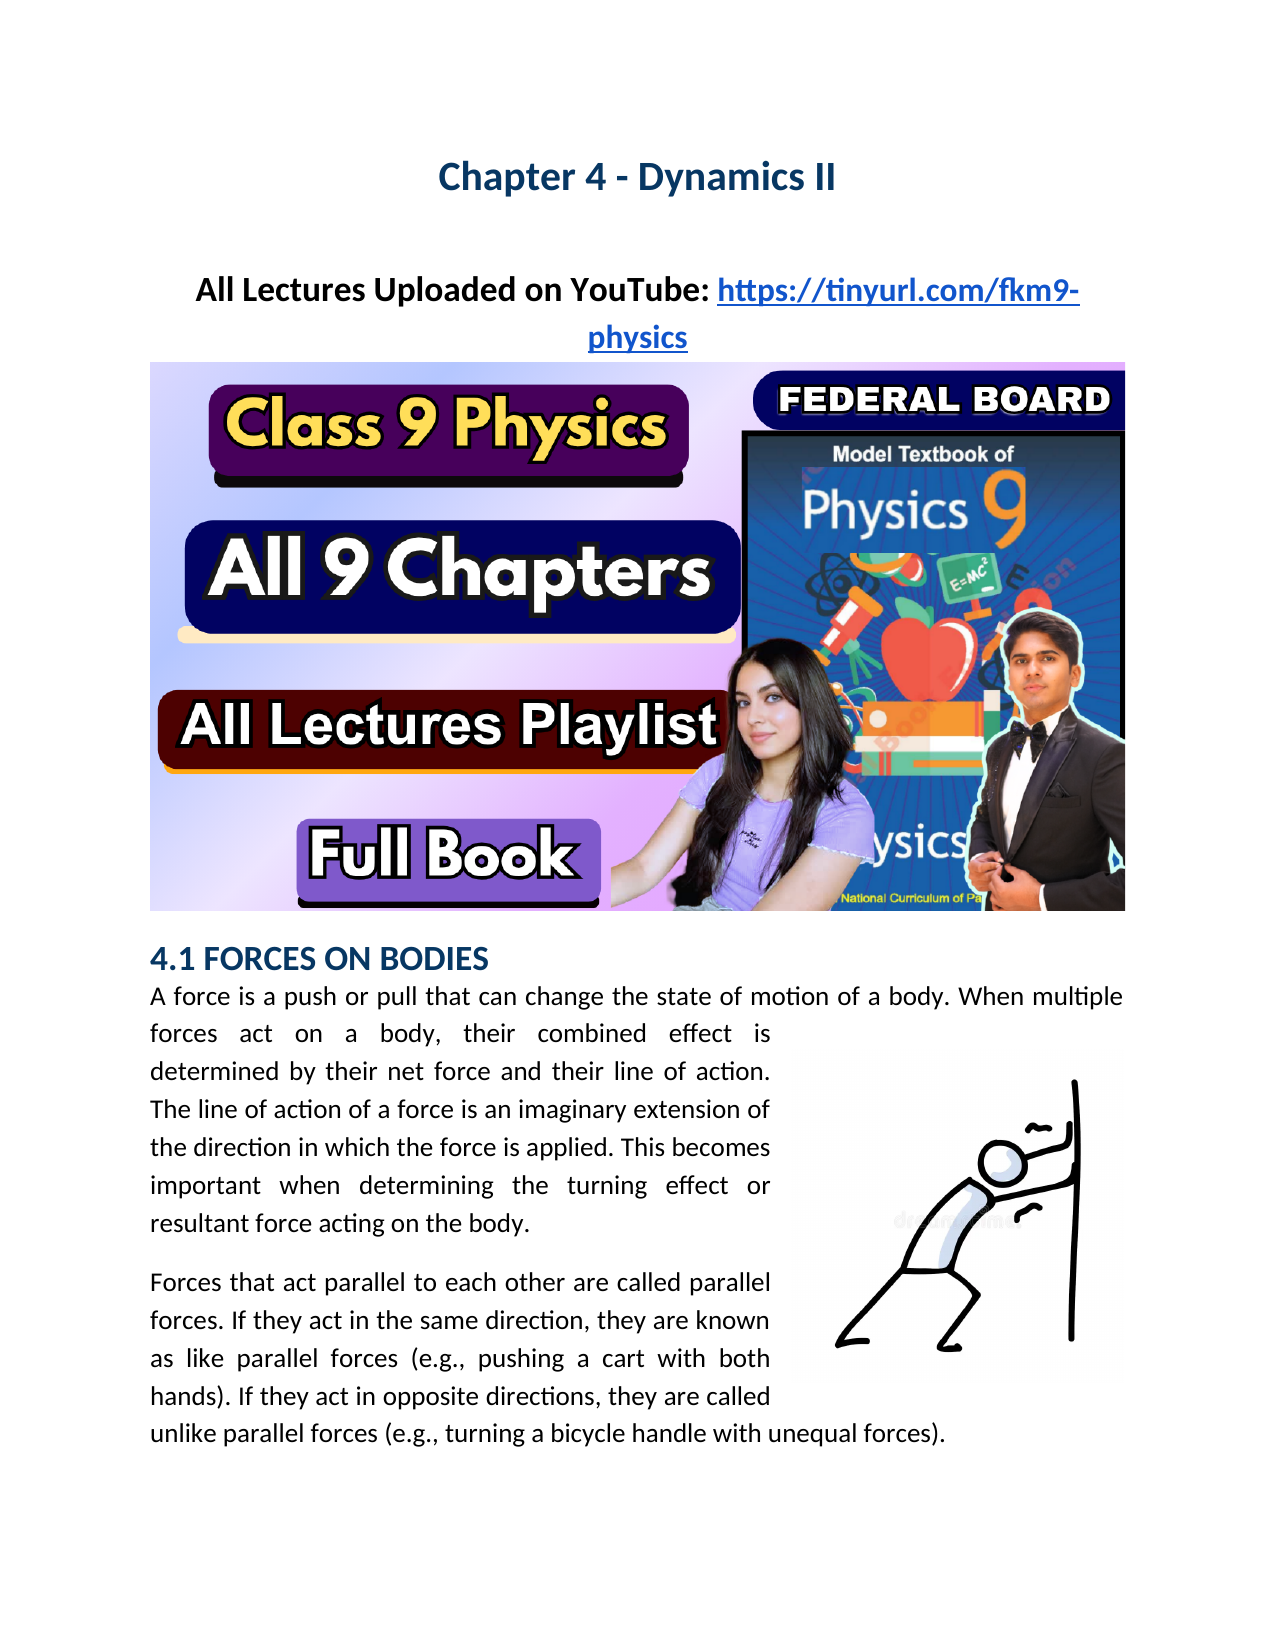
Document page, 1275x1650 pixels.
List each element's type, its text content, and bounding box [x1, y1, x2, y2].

subtitle 4.1 FORCES ON BODIES [150, 936, 1125, 979]
text All Lectures Uploaded on YouTube: https://tinyurl.com/fkm9-physics [150, 267, 1125, 357]
text Chapter 4 - Dynamics II [150, 150, 1125, 201]
text Forces that act parallel to each other are called parallel forces. If they act in the same direction, they are known as like parallel forces (e.g., pushing a cart with both hands). If they act in opposite directions, they are called unlike parallel forces (e.g., turning a bicycle handle with unequal forces). [150, 1265, 1125, 1450]
picture [150, 362, 1125, 911]
picture [790, 1049, 1125, 1383]
text A force is a push or pull that can change the state of motion of a body. When multiple forces act on a body, their combined effect is determined by their net force and their line of action. The line of action of a force is an imaginary extension of the direction in which the force is applied. This becomes important when determining the turning effect or resultant force acting on the body. [150, 979, 1125, 1239]
